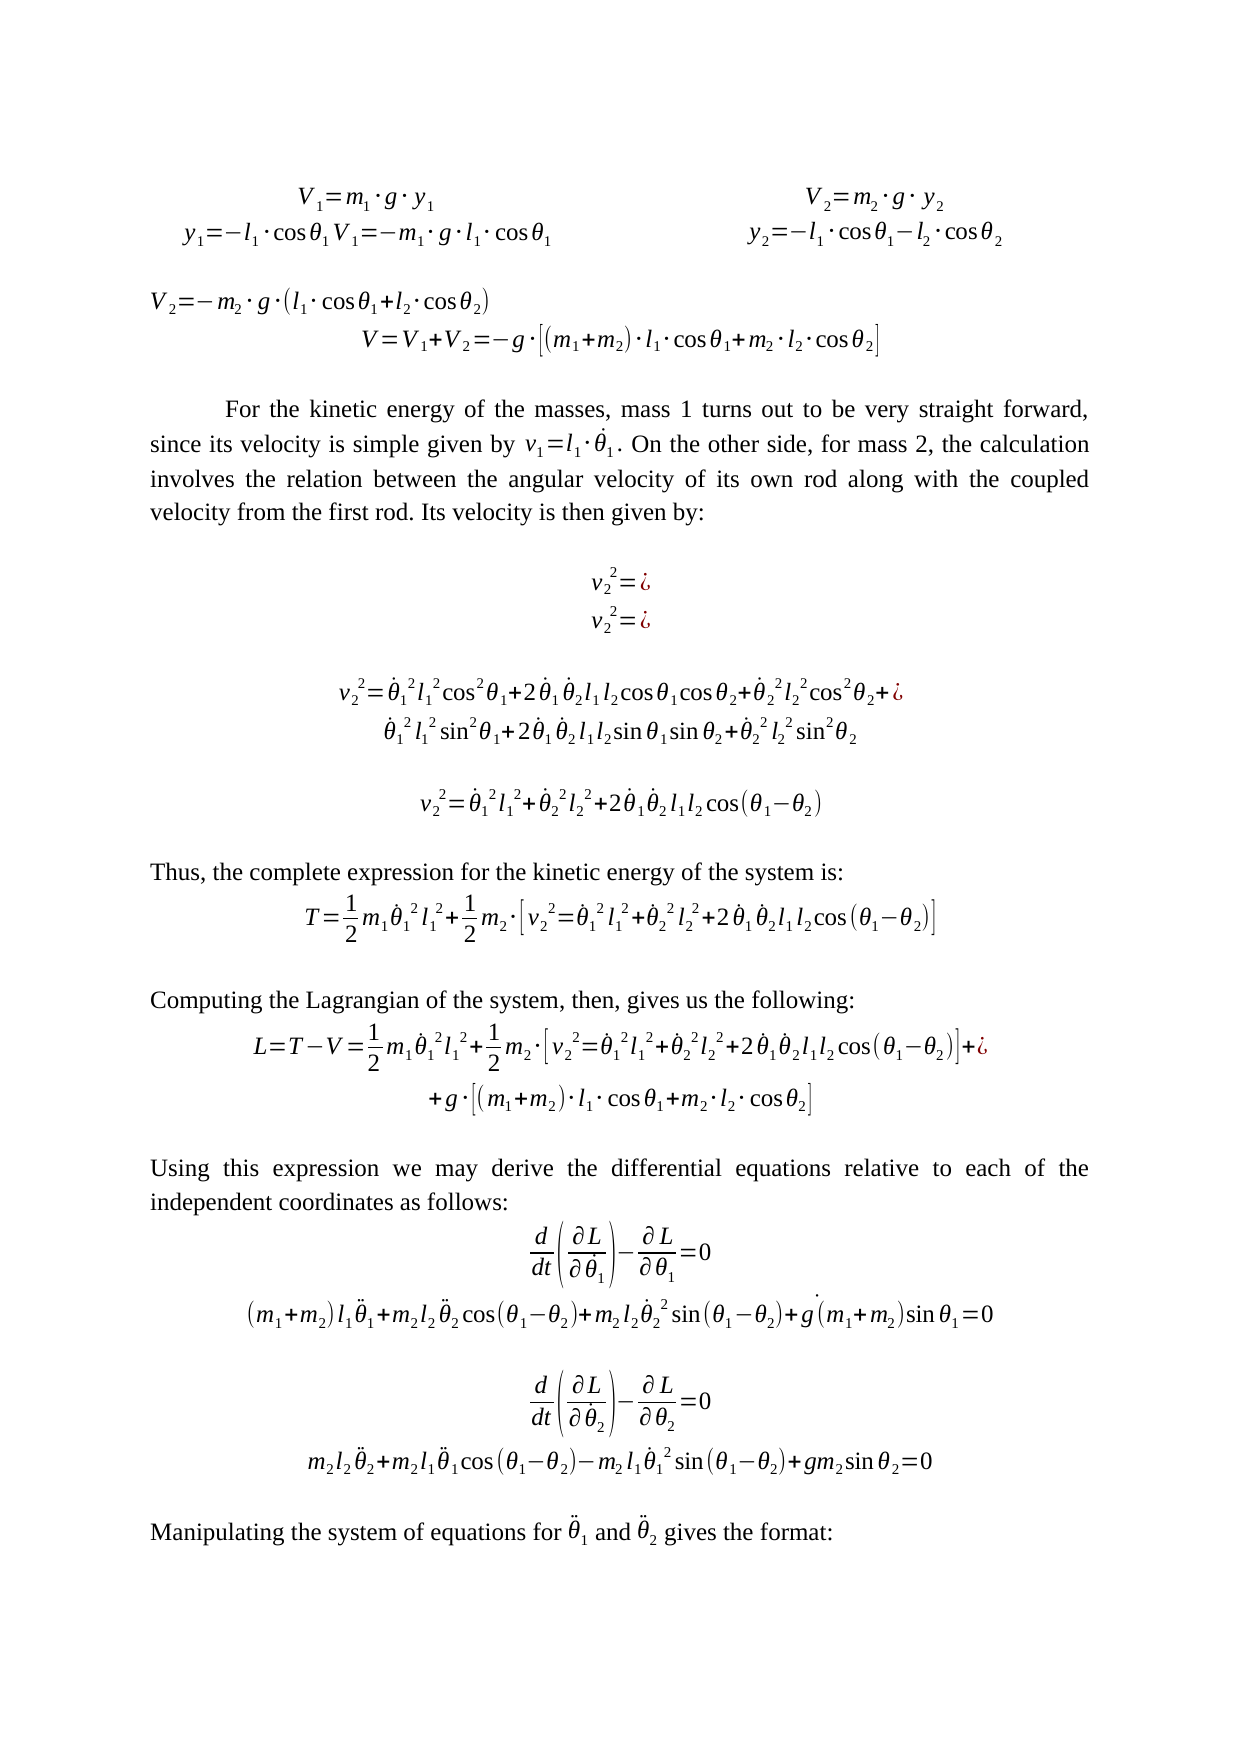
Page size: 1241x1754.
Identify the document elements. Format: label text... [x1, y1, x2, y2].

text For the kinetic energy of the masses, mass 1 turns out to be very straight forward, since its velocity is simple given by On the other side, for mass 2, the calculation involves the relation between the angular velocity of its own rod along with the coupled velocity from the first rod. Its velocity is then given by: [150, 394, 1090, 526]
text Using this expression we may derive the differential equations relative to each of the independent coordinates as follows: [150, 1153, 1090, 1215]
text Manipulating the system of equations for and gives the format: [150, 1515, 1090, 1548]
text Computing the Lagrangian of the system, then, gives us the following: [150, 986, 1090, 1014]
text Thus, the complete expression for the kinetic energy of the system is: [150, 857, 1090, 886]
